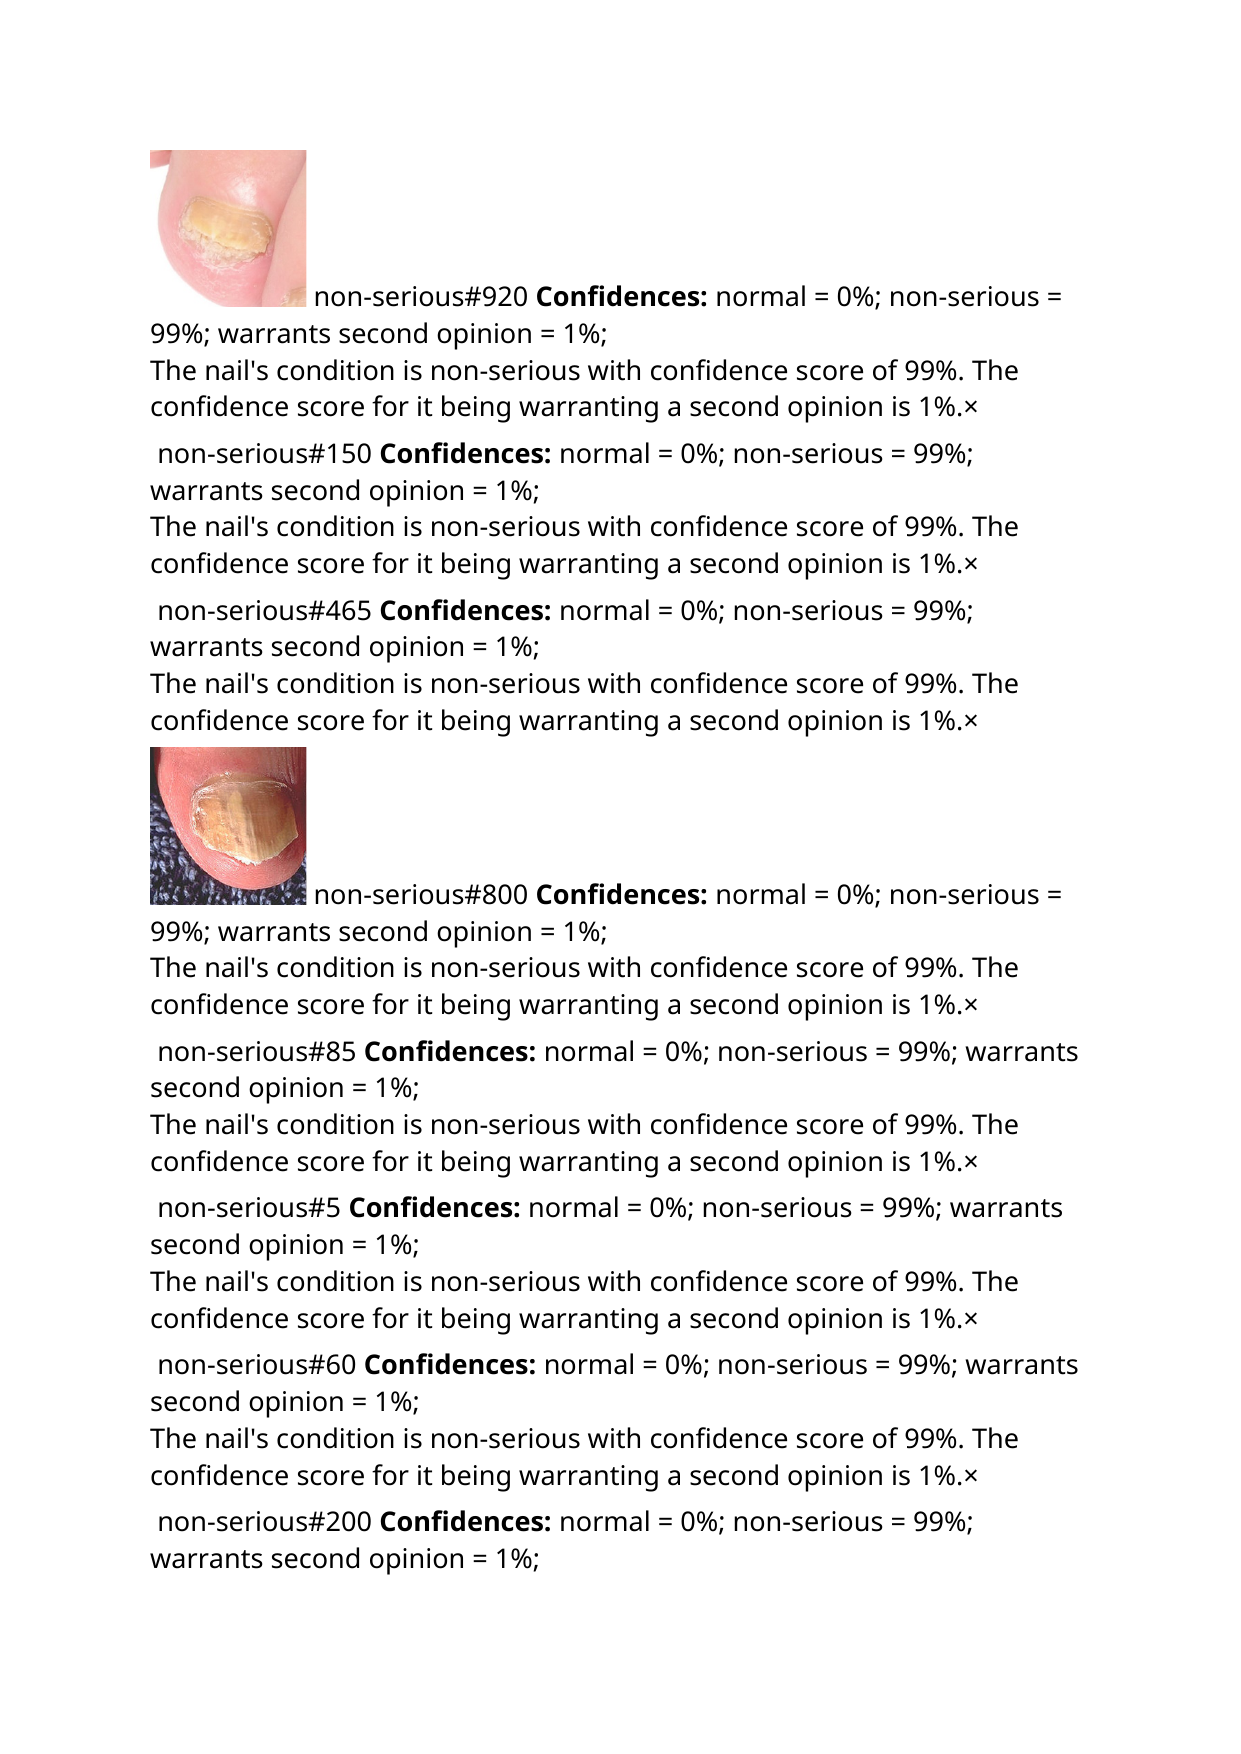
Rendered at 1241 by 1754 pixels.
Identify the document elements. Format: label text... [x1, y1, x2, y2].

picture [150, 747, 307, 905]
text non-serious#150 Confidences: normal = 0%; non-serious = 99%; warrants second opinion = 1%; The nail's condition is non-serious with confidence score of 99%. The confidence score for it being warranting a second opinion is 1%.× [150, 434, 1090, 582]
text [150, 1503, 1090, 1576]
text non-serious#800 Confidences: normal = 0%; non-serious = 99%; warrants second opinion = 1%; The nail's condition is non-serious with confidence score of 99%. The confidence score for it being warranting a second opinion is 1%.× [150, 748, 1090, 1023]
text non-serious#5 Confidences: normal = 0%; non-serious = 99%; warrants second opinion = 1%; The nail's condition is non-serious with confidence score of 99%. The confidence score for it being warranting a second opinion is 1%.× [150, 1189, 1090, 1336]
text non-serious#85 Confidences: normal = 0%; non-serious = 99%; warrants second opinion = 1%; The nail's condition is non-serious with confidence score of 99%. The confidence score for it being warranting a second opinion is 1%.× [150, 1032, 1090, 1179]
text non-serious#465 Confidences: normal = 0%; non-serious = 99%; warrants second opinion = 1%; The nail's condition is non-serious with confidence score of 99%. The confidence score for it being warranting a second opinion is 1%.× [150, 591, 1090, 738]
picture [150, 150, 307, 307]
text non-serious#920 Confidences: normal = 0%; non-serious = 99%; warrants second opinion = 1%; The nail's condition is non-serious with confidence score of 99%. The confidence score for it being warranting a second opinion is 1%.× [150, 150, 1090, 425]
text non-serious#60 Confidences: normal = 0%; non-serious = 99%; warrants second opinion = 1%; The nail's condition is non-serious with confidence score of 99%. The confidence score for it being warranting a second opinion is 1%.× [150, 1346, 1090, 1493]
